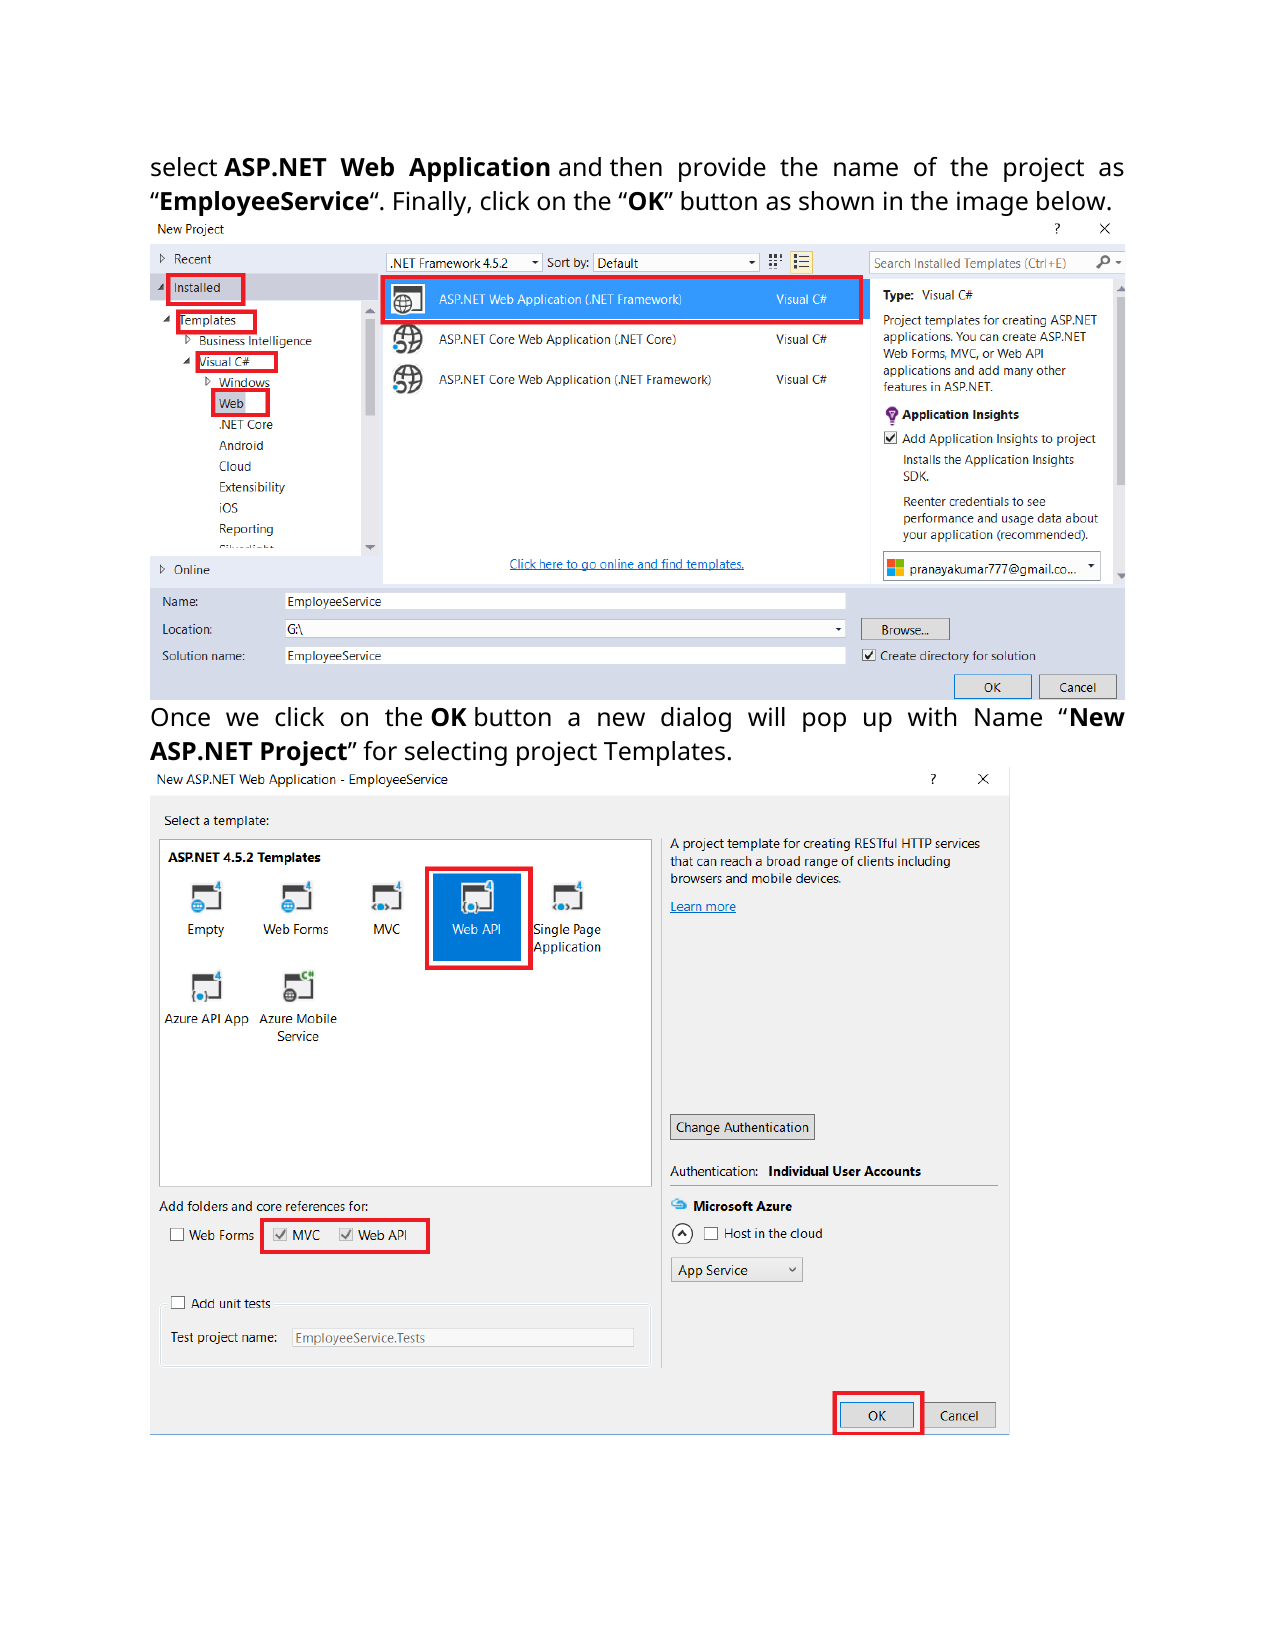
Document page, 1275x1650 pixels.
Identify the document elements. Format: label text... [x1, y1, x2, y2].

picture [150, 767, 1010, 1435]
text Once we click on the OK button a new dialog will pop up with Name “New ASP.NET Project” for selecting project Templates. [150, 700, 1125, 768]
picture [150, 218, 1125, 700]
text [150, 150, 1125, 218]
